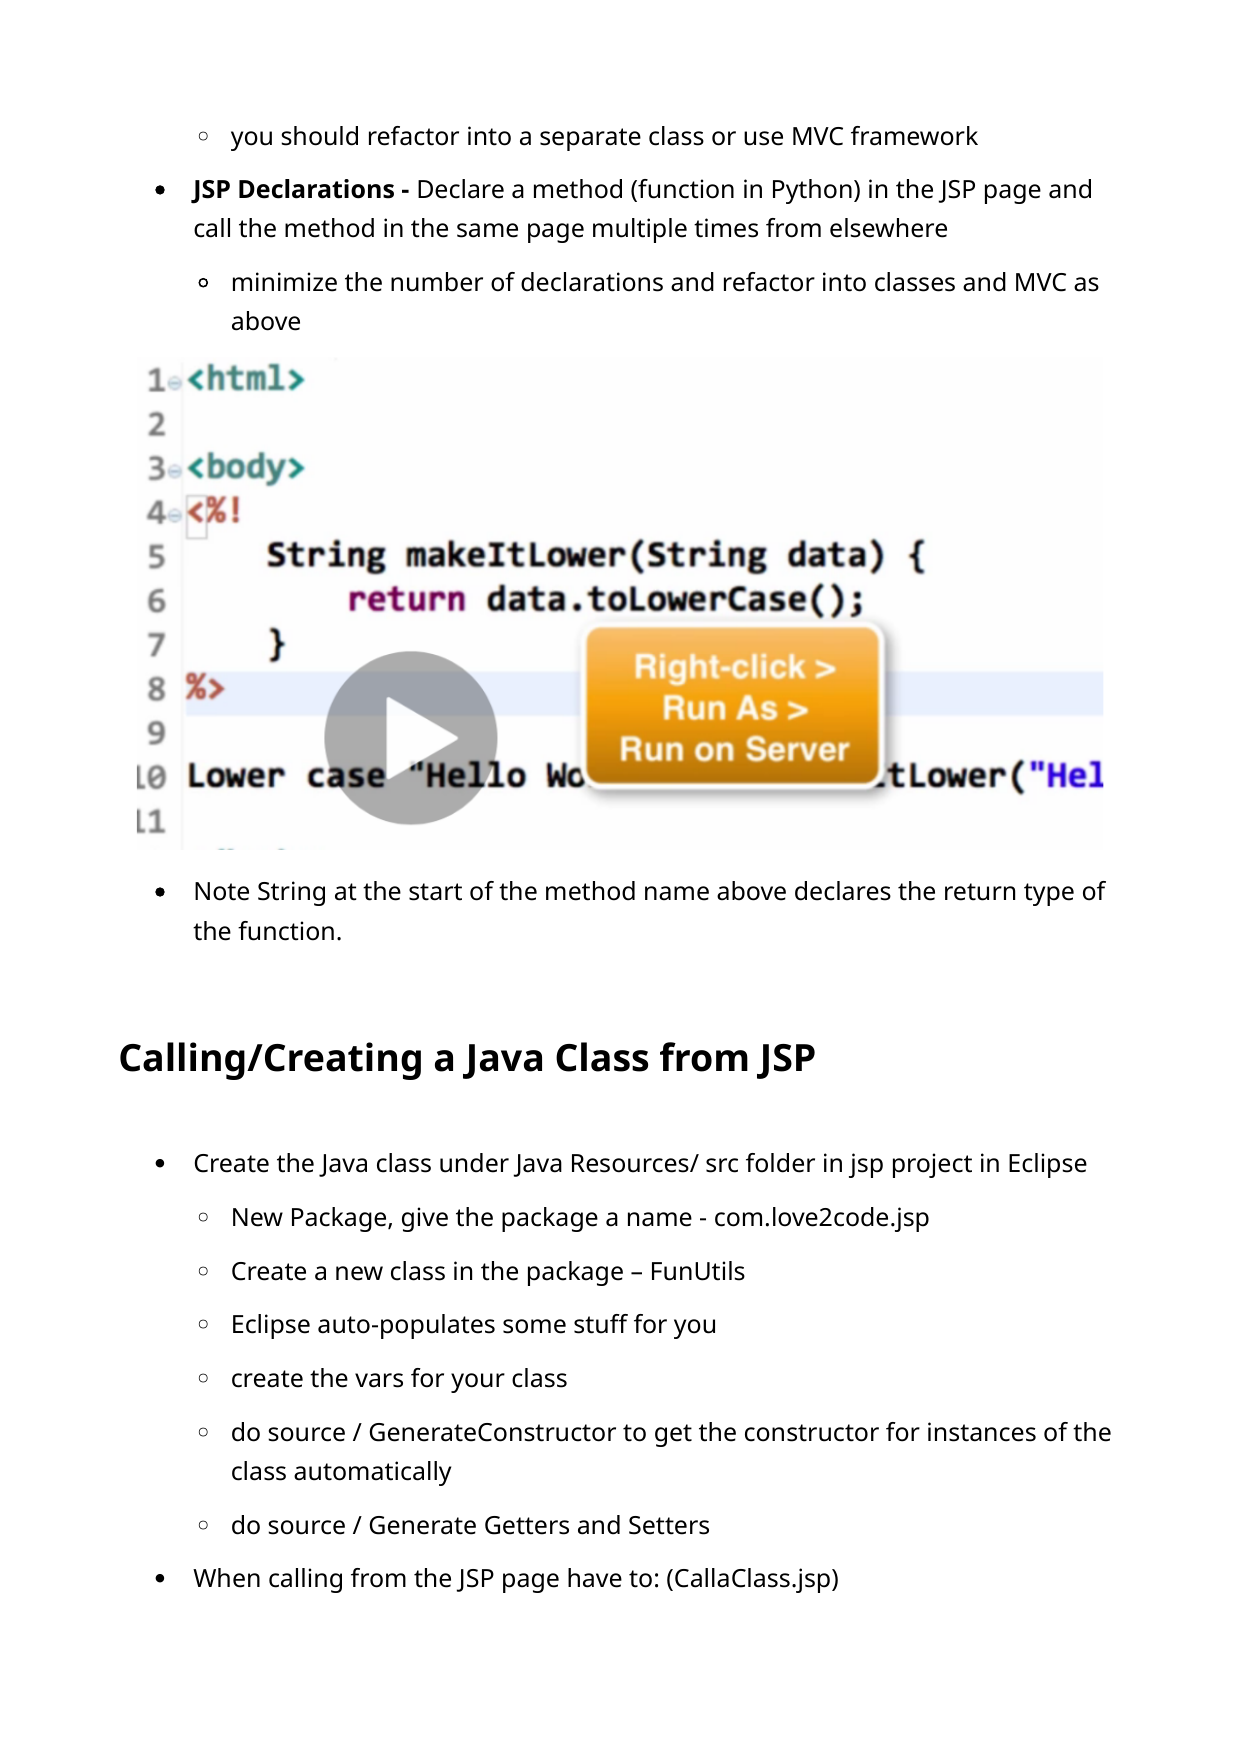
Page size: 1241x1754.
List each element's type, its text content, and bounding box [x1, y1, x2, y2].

list JSP Declarations - Declare a method (function in Python) in the JSP page and call the method in the same page multiple times from elsewhere [156, 172, 1122, 245]
list When calling from the JSP page have to: (CallaClass.jsp) [156, 1561, 1122, 1595]
list you should refactor into a separate class or use MVC framework [193, 118, 1122, 152]
subtitle Calling/Creating a Java Class from JSP [118, 1031, 1122, 1133]
list Create a new class in the package – FunUtils [193, 1253, 1122, 1287]
list create the vars for your class [193, 1361, 1122, 1395]
list Create the Java class under Java Resources/ src folder in jsp project in Eclipse [156, 1146, 1122, 1180]
list do source / GenerateConstructor to get the constructor for instances of the class automatically [193, 1414, 1122, 1488]
picture [136, 357, 1104, 850]
list Eclipse auto-populates some stuff for you [193, 1307, 1122, 1341]
list do source / Generate Getters and Setters [193, 1507, 1122, 1541]
list New Package, give the package a name - com.love2code.jsp [193, 1199, 1122, 1233]
list minimize the number of declarations and refactor into classes and MVC as above [193, 265, 1122, 338]
